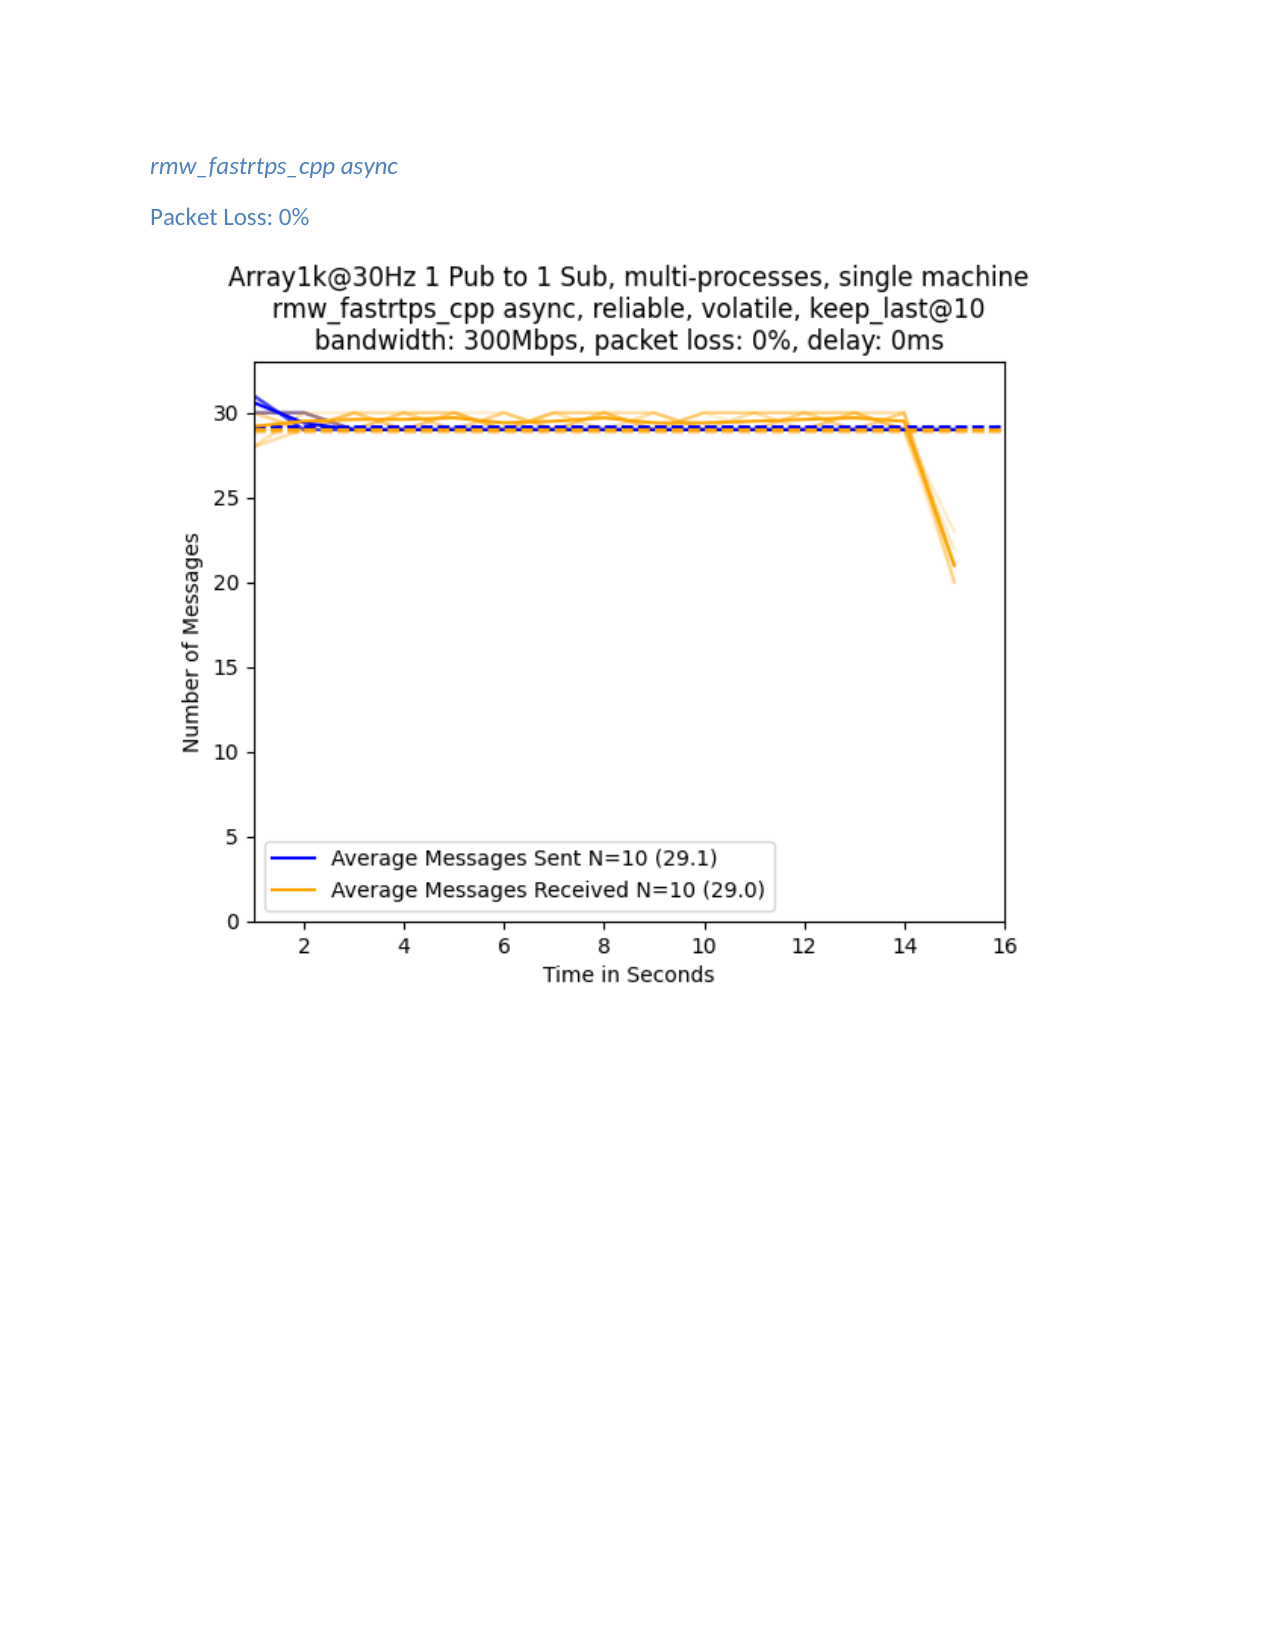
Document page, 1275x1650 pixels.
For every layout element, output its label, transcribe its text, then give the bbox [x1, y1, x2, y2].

picture [168, 250, 1044, 1002]
subtitle rmw_fastrtps_cpp async [150, 150, 1125, 181]
subtitle Packet Loss: 0% [150, 201, 1125, 232]
